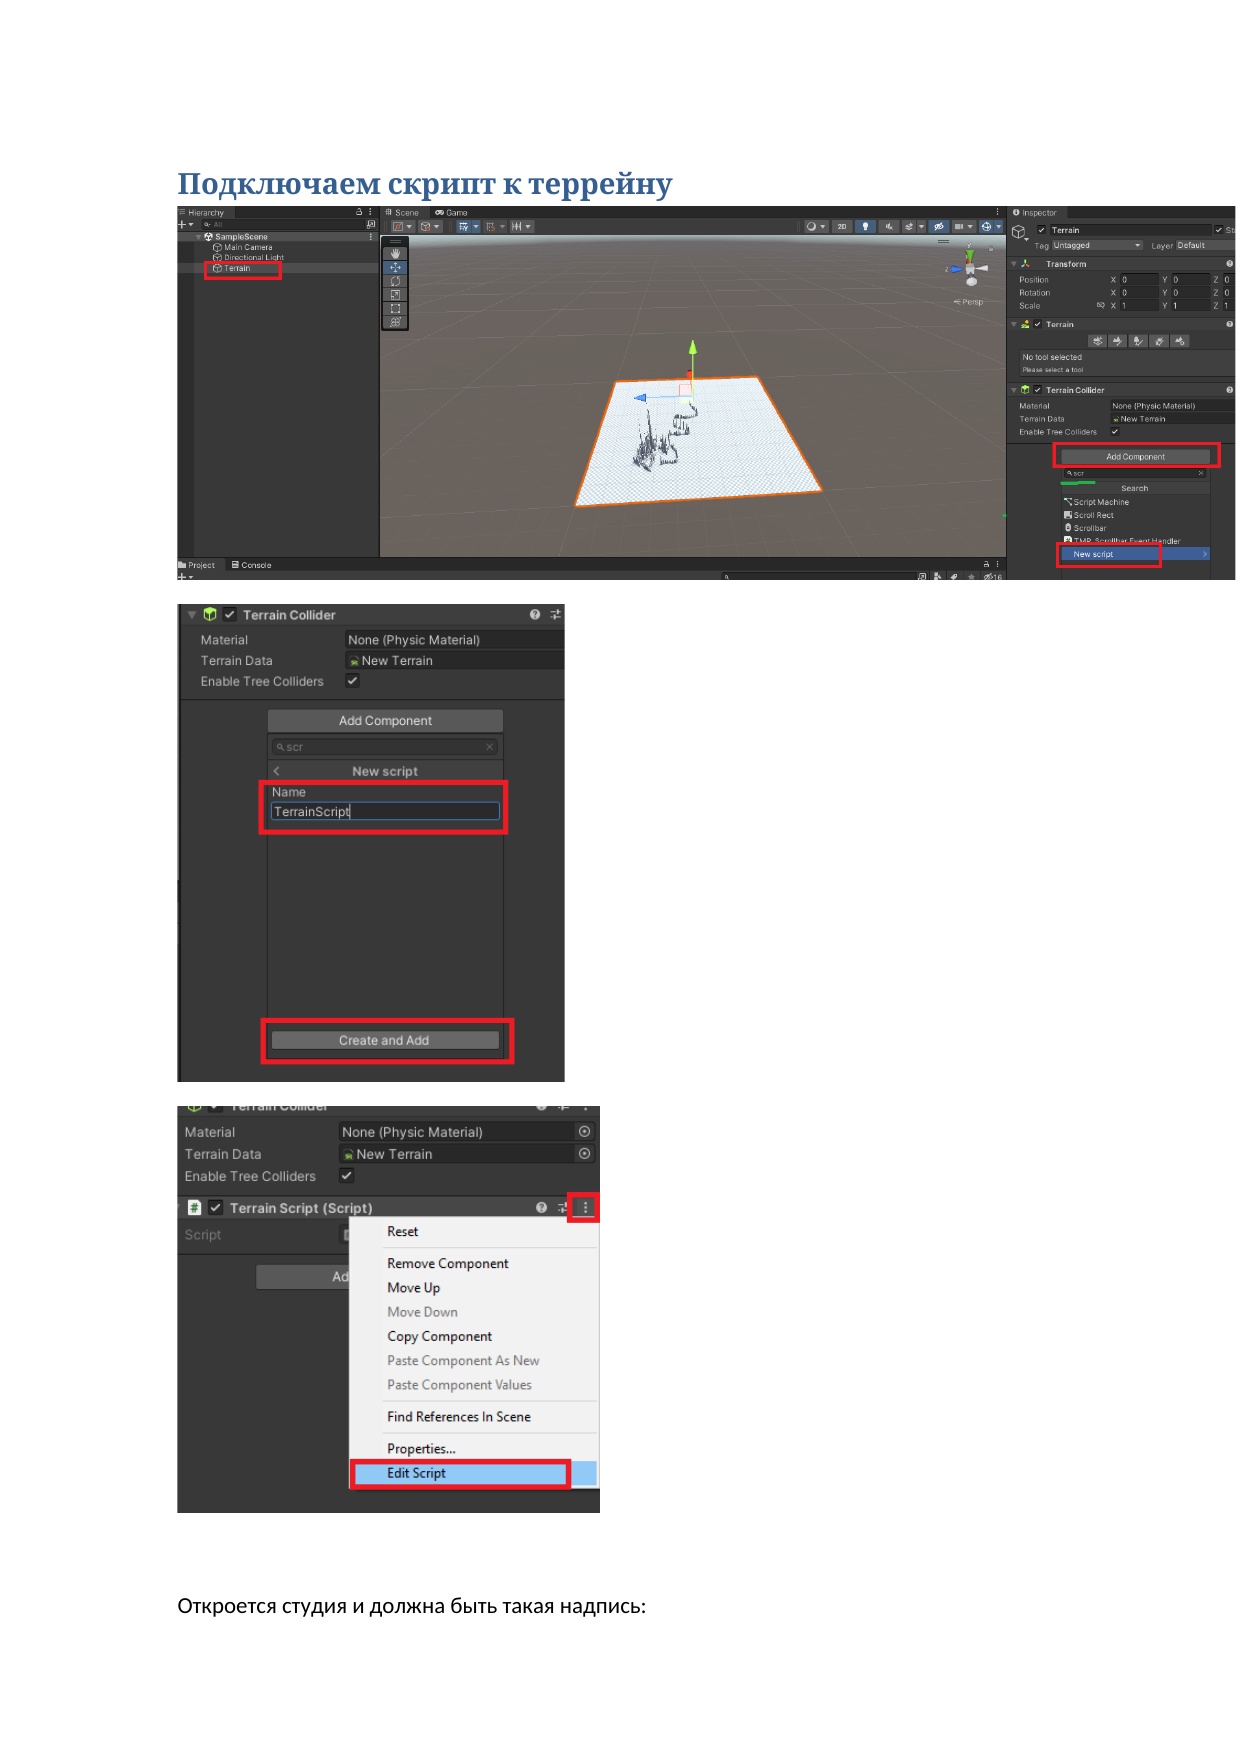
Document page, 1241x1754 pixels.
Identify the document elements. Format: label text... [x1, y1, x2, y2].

text Откроется студия и должна быть такая надпись: [177, 1591, 1152, 1619]
subtitle Подключаем скрипт к террейну [177, 168, 1152, 202]
picture [177, 206, 1236, 580]
picture [177, 604, 565, 1082]
picture [177, 1106, 600, 1513]
